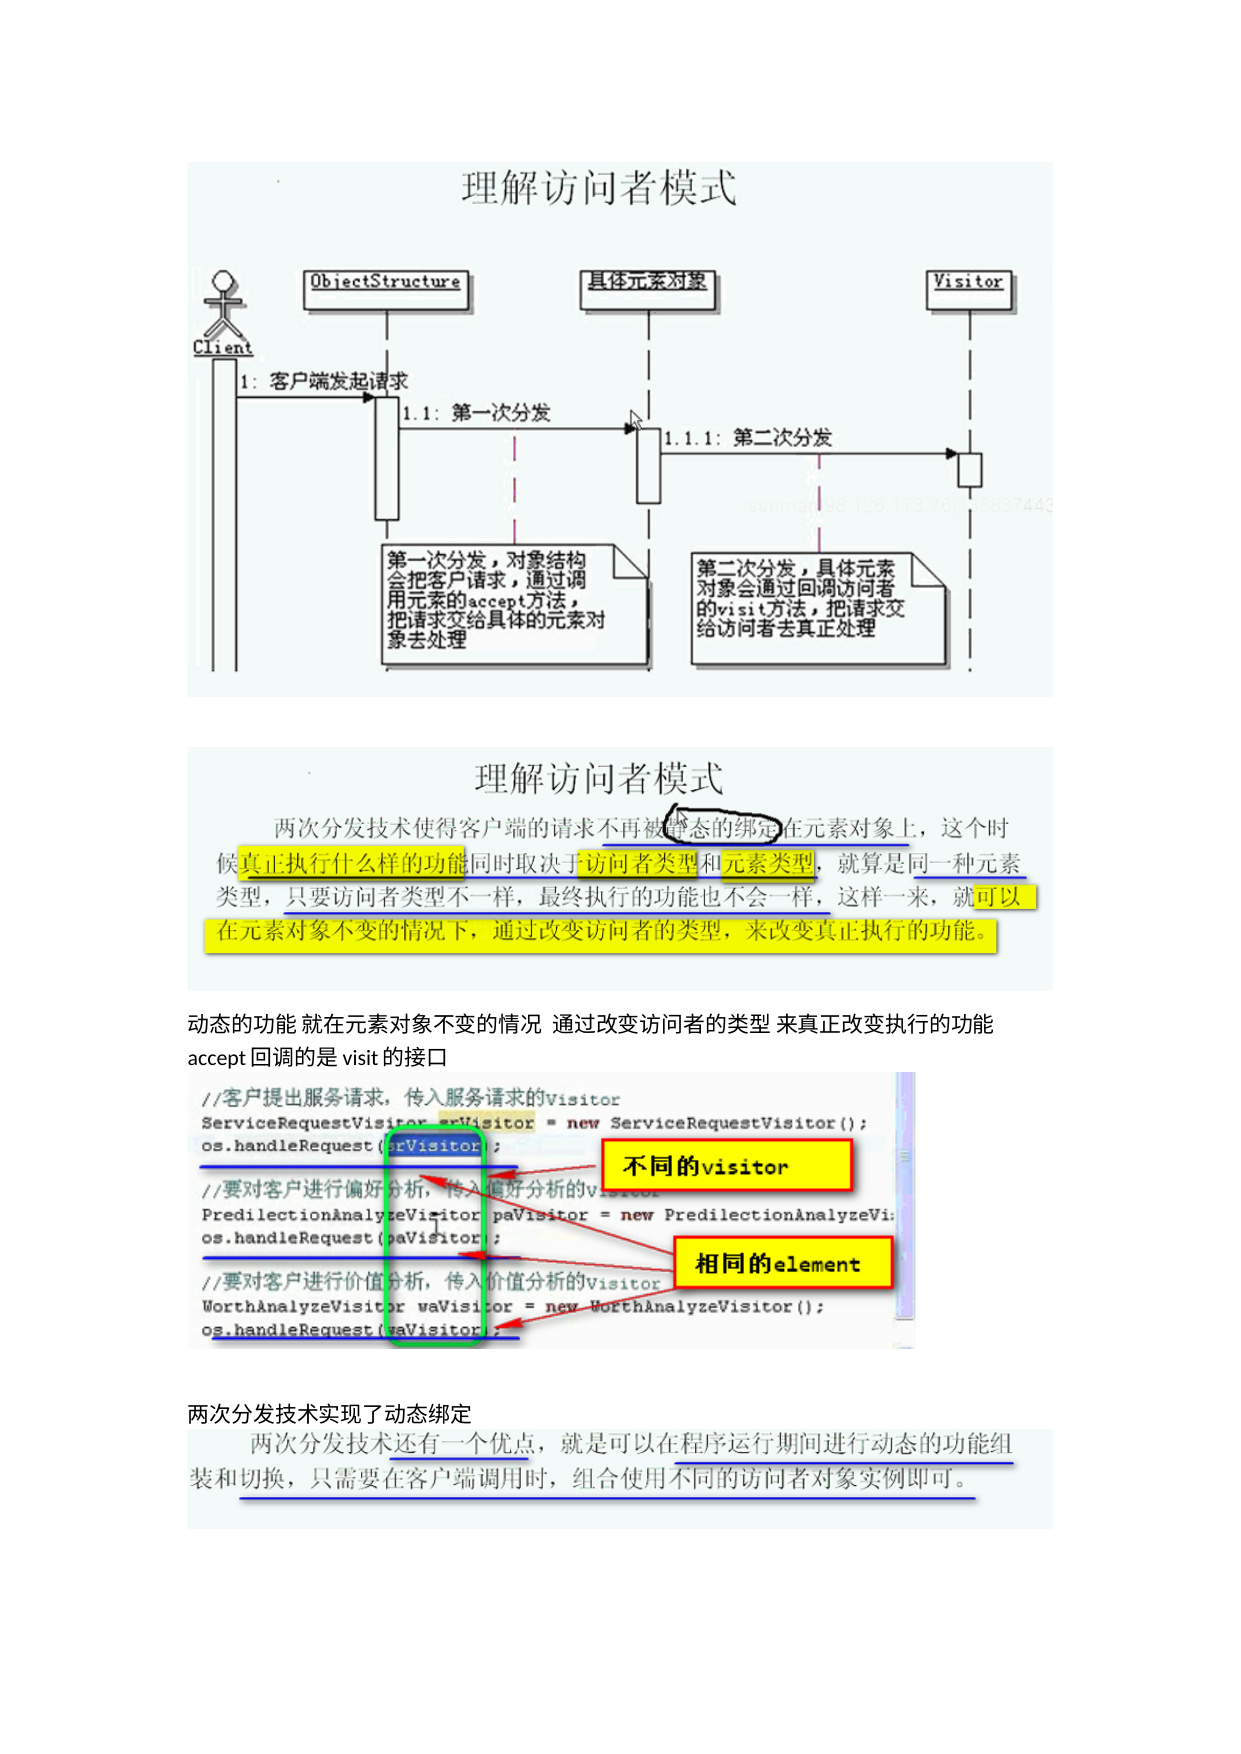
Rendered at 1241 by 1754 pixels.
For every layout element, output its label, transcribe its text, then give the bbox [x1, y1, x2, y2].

text 两次分发技术实现了动态绑定 [187, 1397, 1053, 1429]
text 动态的功能 就在元素对象不变的情况 通过改变访问者的类型 来真正改变执行的功能 [187, 1007, 1053, 1039]
text accept回调的是visit的接口 [187, 1039, 1053, 1072]
picture [187, 162, 1053, 697]
picture [187, 747, 1053, 991]
picture [187, 1429, 1053, 1529]
picture [187, 1072, 916, 1349]
